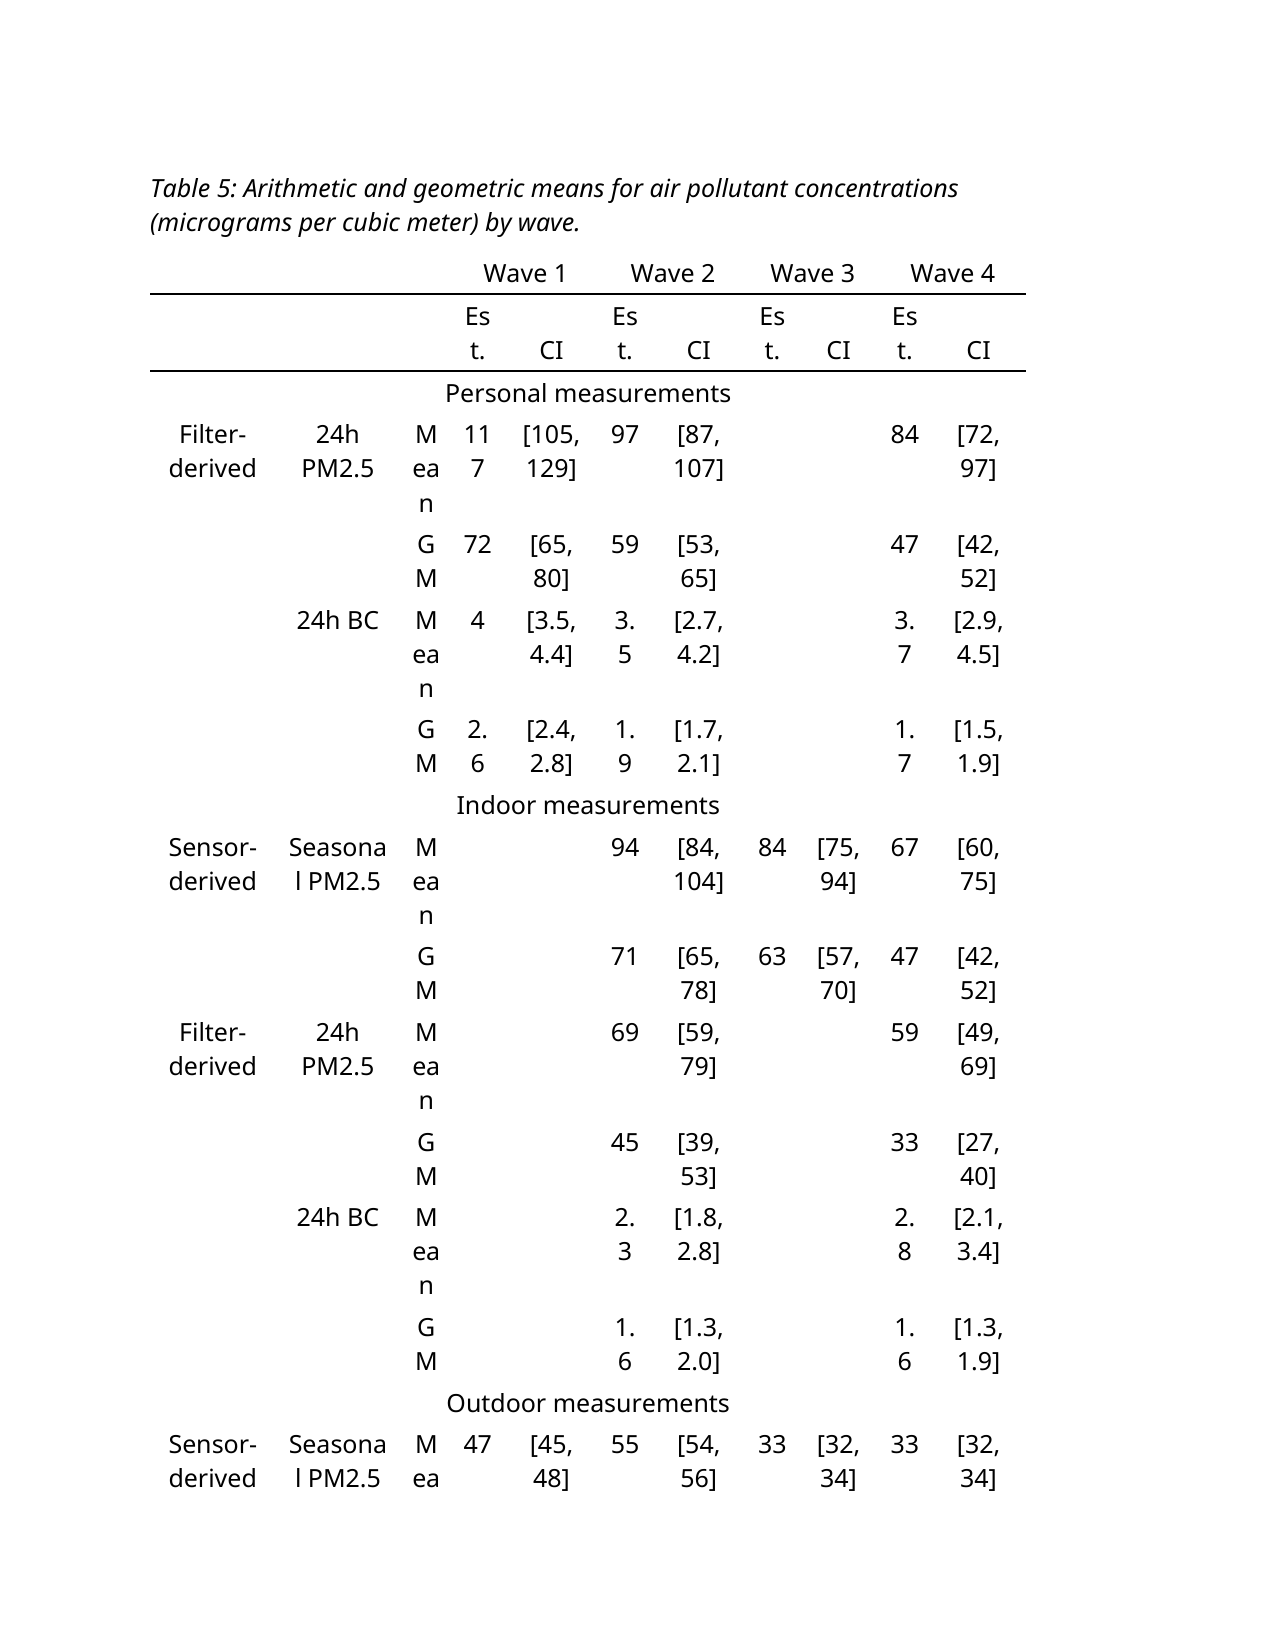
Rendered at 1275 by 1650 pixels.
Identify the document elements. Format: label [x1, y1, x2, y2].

table_header [139, 150, 1114, 1499]
